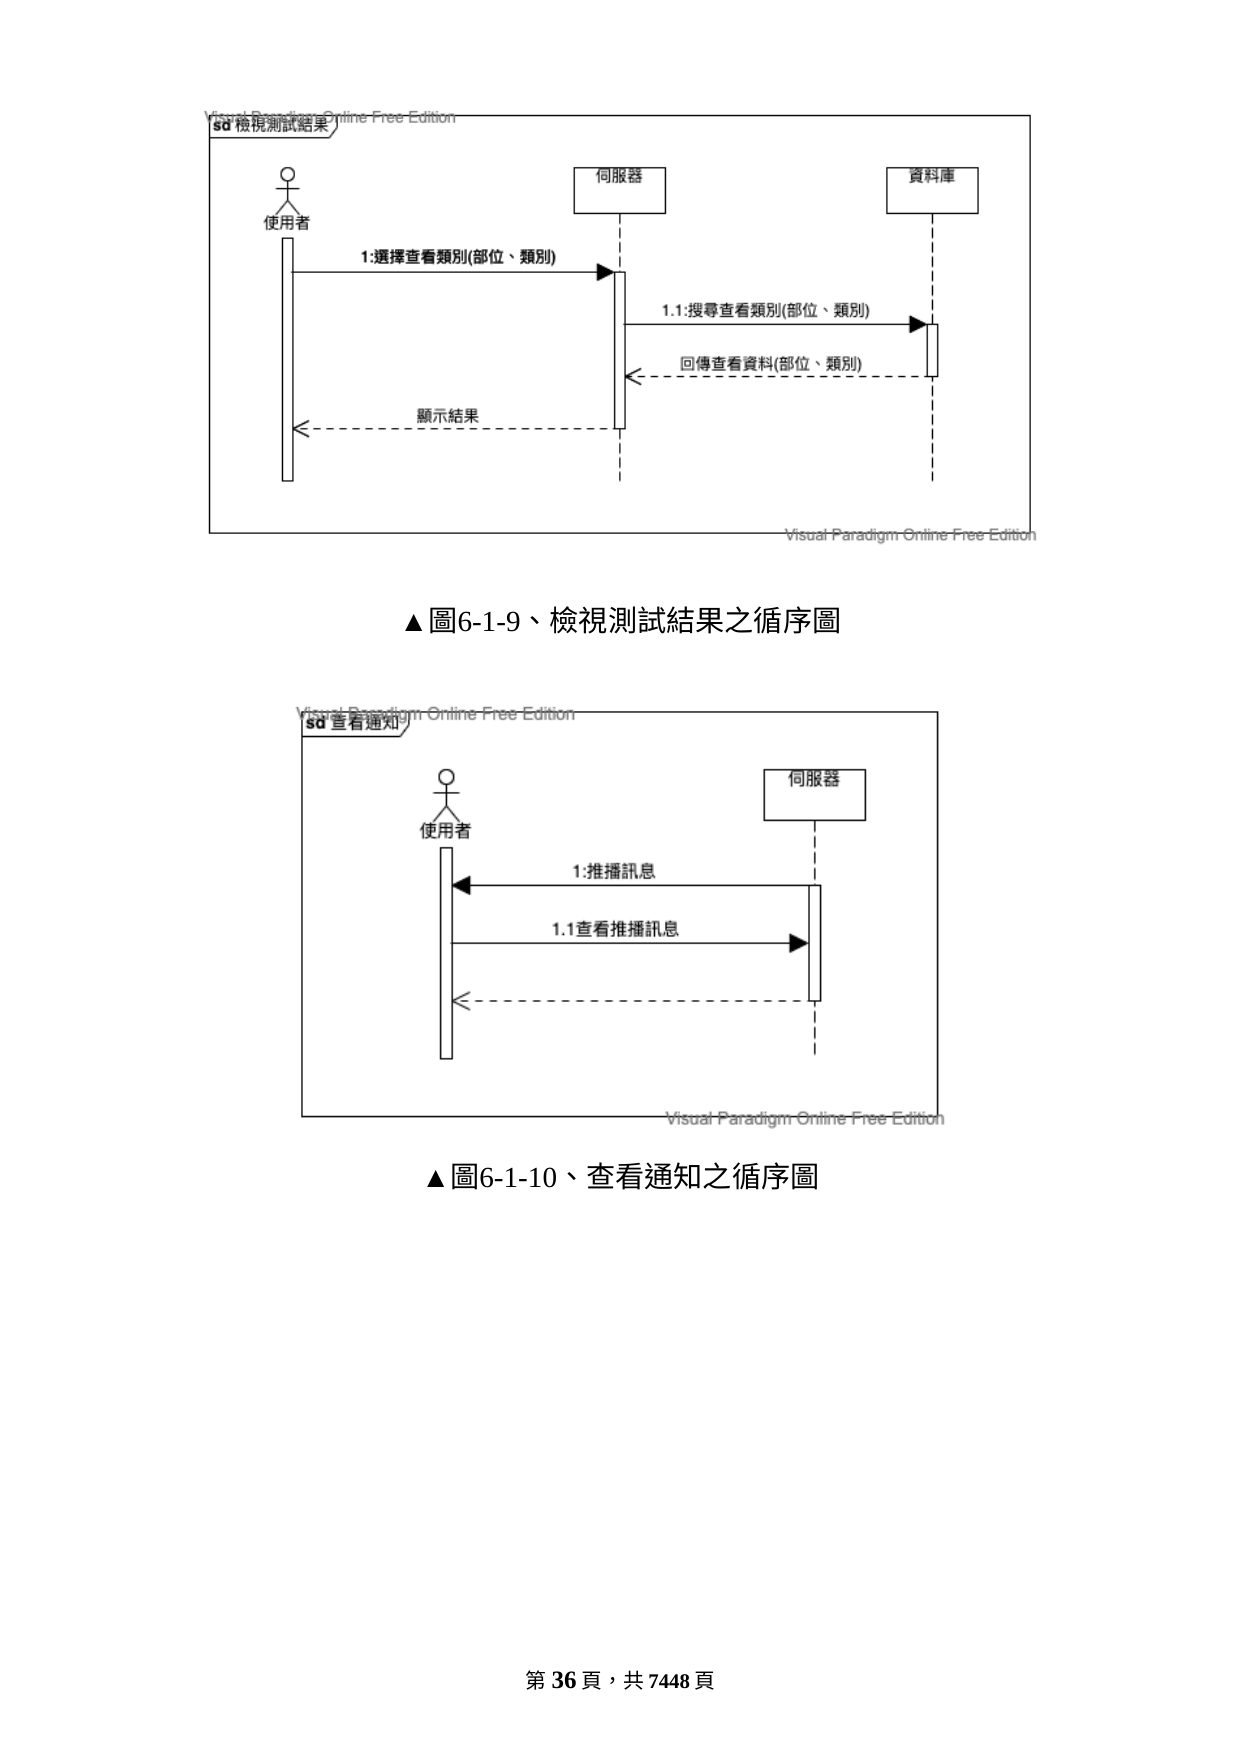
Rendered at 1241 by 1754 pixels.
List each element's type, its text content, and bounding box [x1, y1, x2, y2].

picture [287, 698, 953, 1132]
picture [197, 102, 1044, 547]
